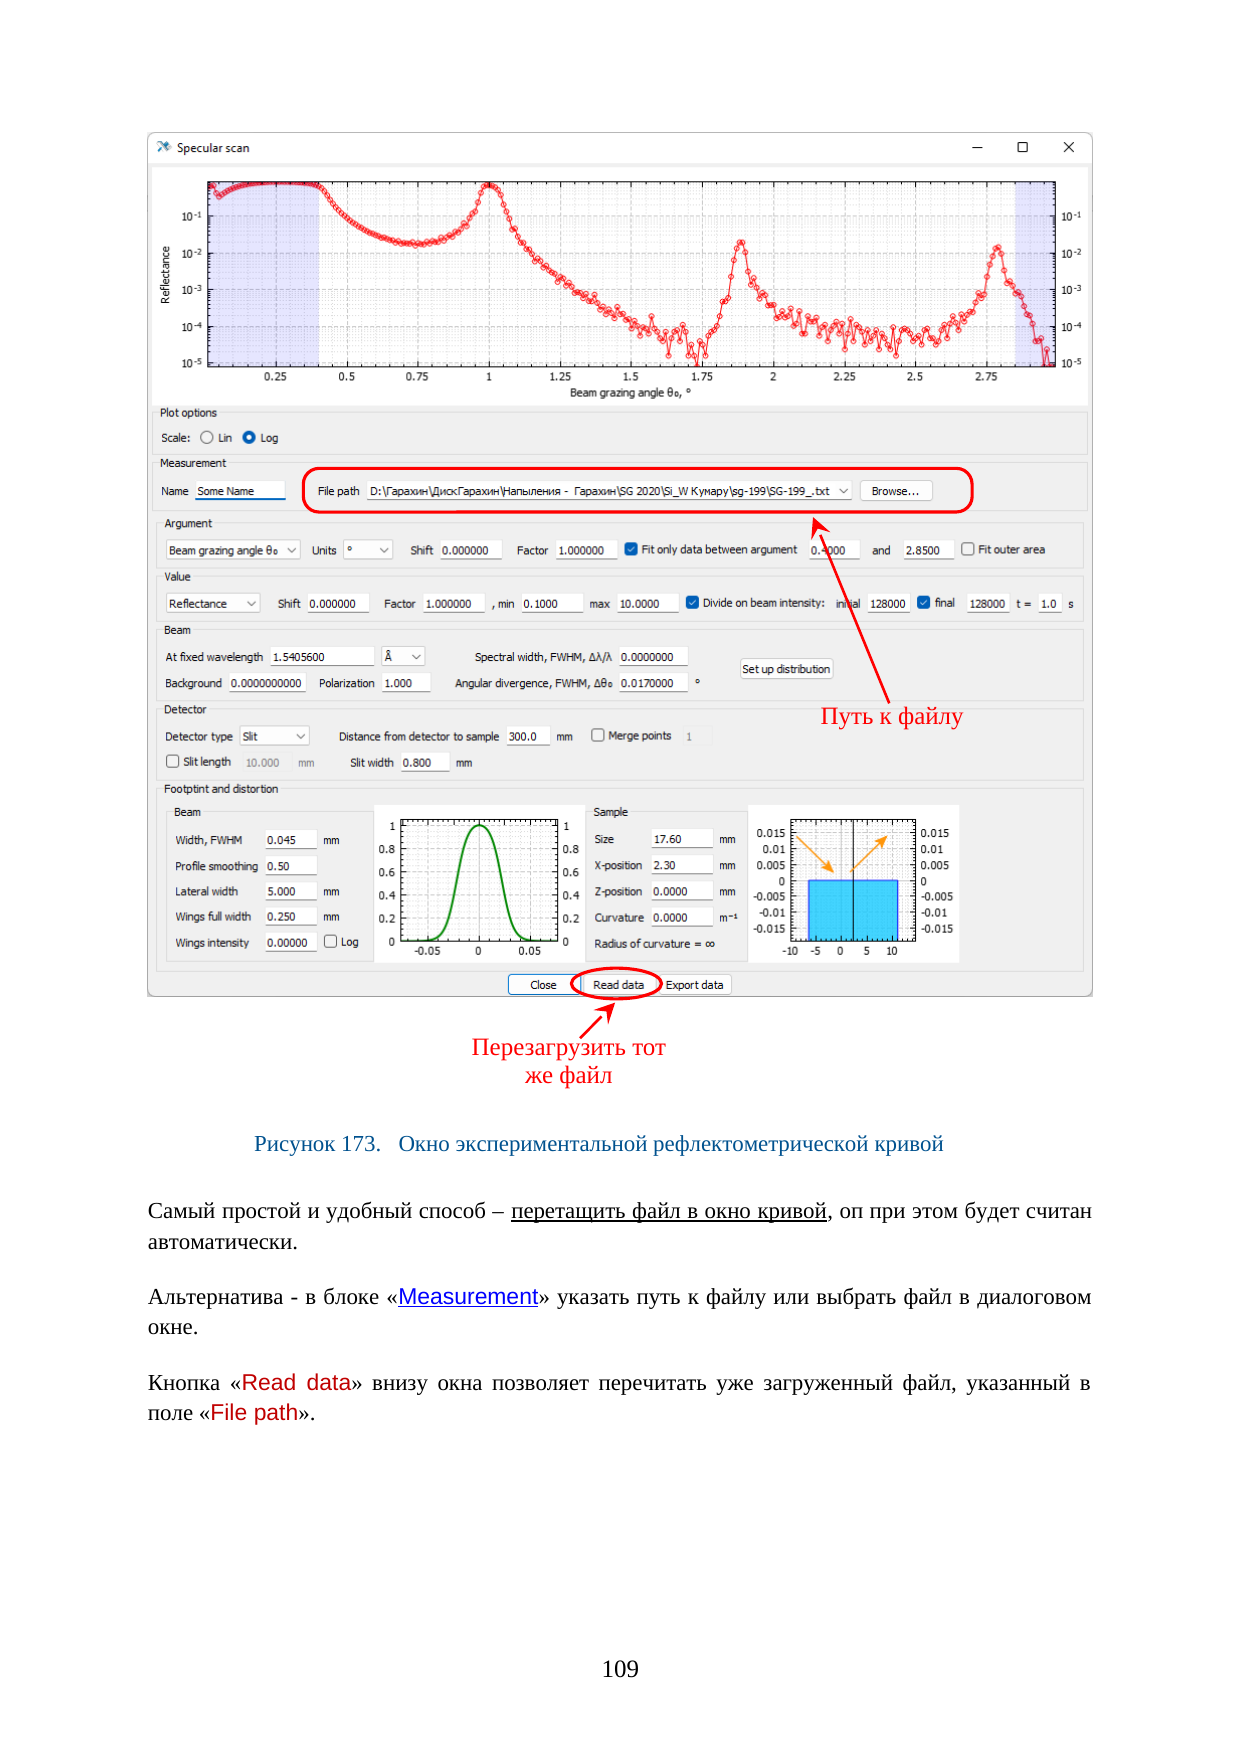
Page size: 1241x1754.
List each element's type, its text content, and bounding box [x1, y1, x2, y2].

list Окно экспериментальной рефлектометрической кривой [178, 997, 1093, 1156]
picture [574, 970, 659, 997]
text Кнопка «Read data» внизу окна позволяет перечитать уже загруженный файл, указанный в поле «File path». [148, 1368, 1093, 1425]
text Самый простой и удобный способ – перетащить файл в окно кривой, оп при этом будет считан автоматически. [148, 1197, 1093, 1254]
text Альтернатива - в блоке «Measurement» указать путь к файлу или выбрать файл в диалоговом окне. [148, 1283, 1093, 1339]
picture [147, 132, 1093, 997]
